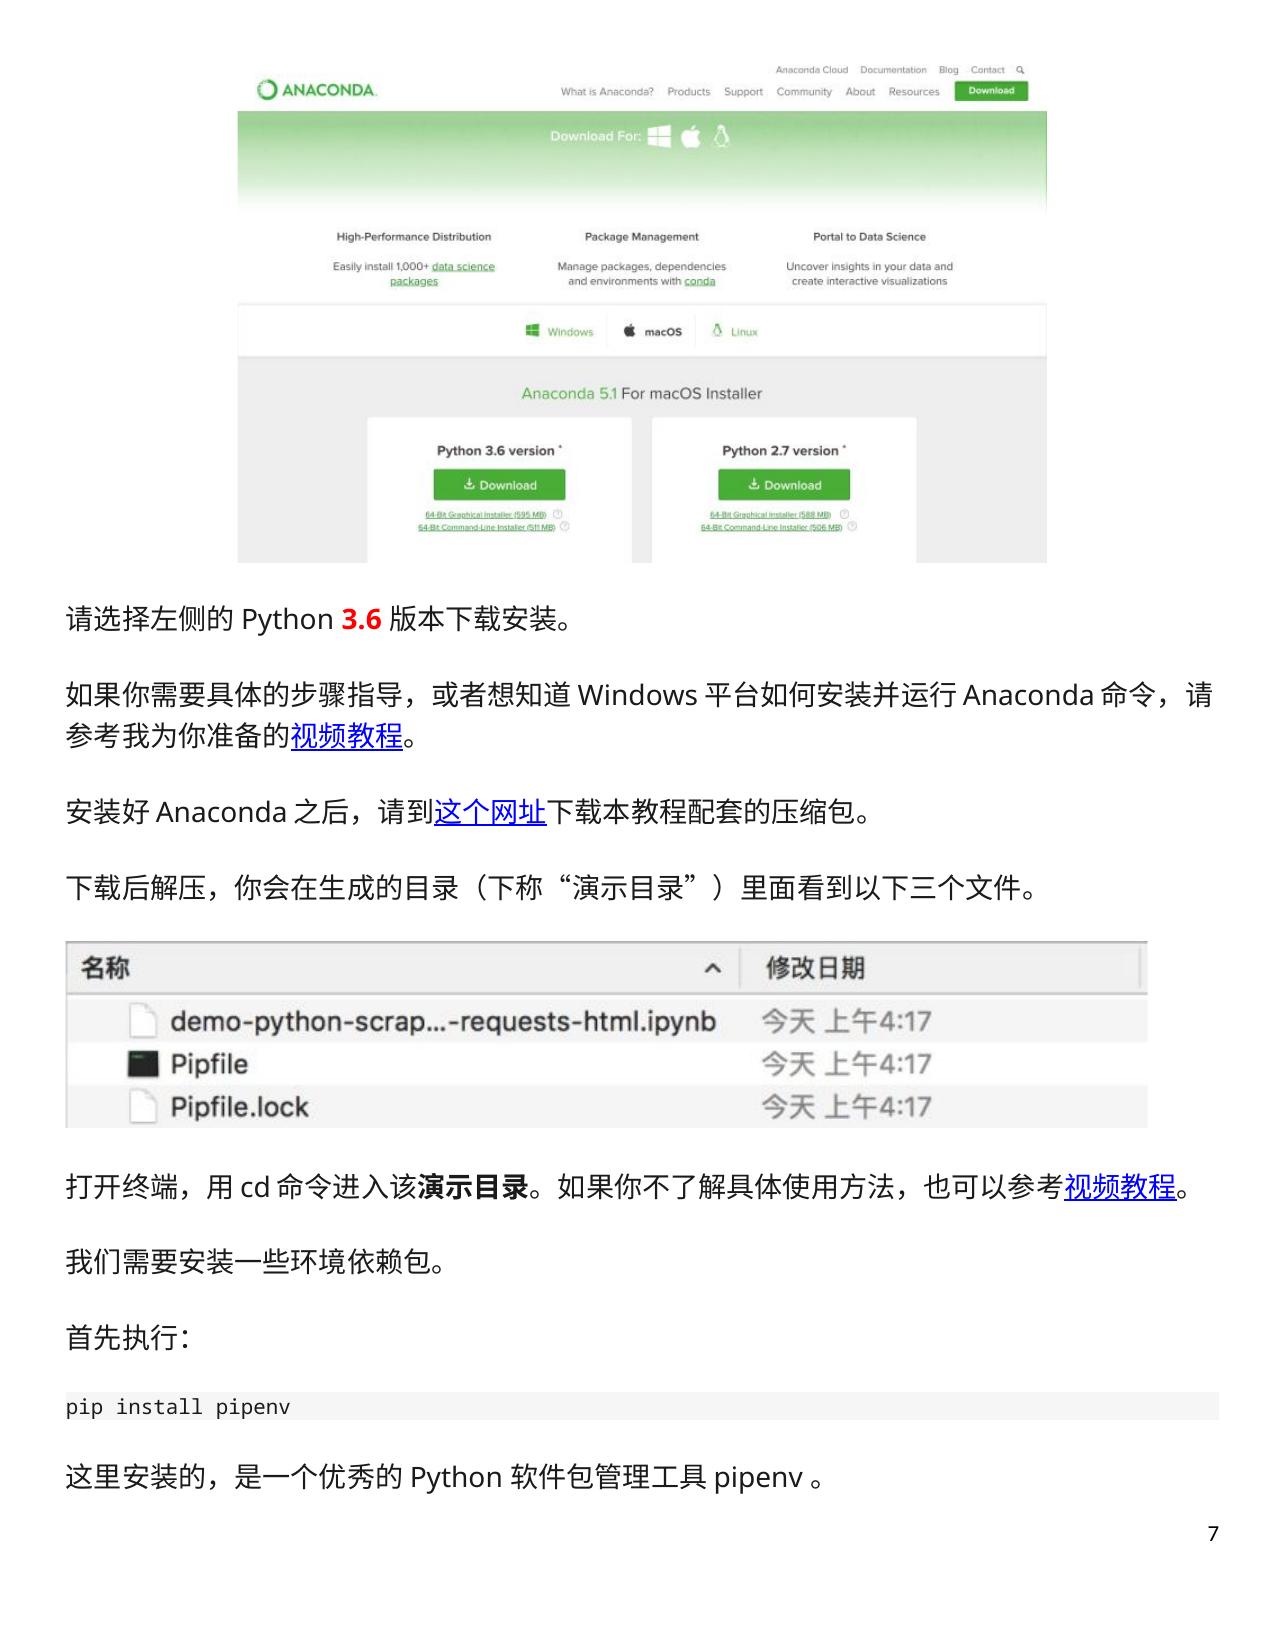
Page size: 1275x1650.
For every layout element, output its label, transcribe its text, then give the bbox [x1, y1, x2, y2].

text 请选择左侧的 Python 3.6 版本下载安装。 [66, 597, 1219, 638]
text 安装好Anaconda之后，请到这个网址下载本教程配套的压缩包。 [66, 789, 1219, 830]
text 下载后解压，你会在生成的目录（下称“演示目录”）里面看到以下三个文件。 [66, 865, 1219, 906]
picture [237, 56, 1047, 563]
text 如果你需要具体的步骤指导，或者想知道Windows平台如何安装并运行Anaconda命令，请参考我为你准备的视频教程。 [66, 673, 1219, 754]
text 首先执行： [66, 1316, 1219, 1357]
text pip install pipenv [66, 1392, 1219, 1420]
picture [65, 941, 1148, 1128]
text 这里安装的，是一个优秀的 Python 软件包管理工具 pipenv 。 [66, 1455, 1219, 1496]
text 打开终端，用cd命令进入该演示目录。如果你不了解具体使用方法，也可以参考视频教程。 [66, 1164, 1219, 1205]
text 我们需要安装一些环境依赖包。 [66, 1240, 1219, 1281]
